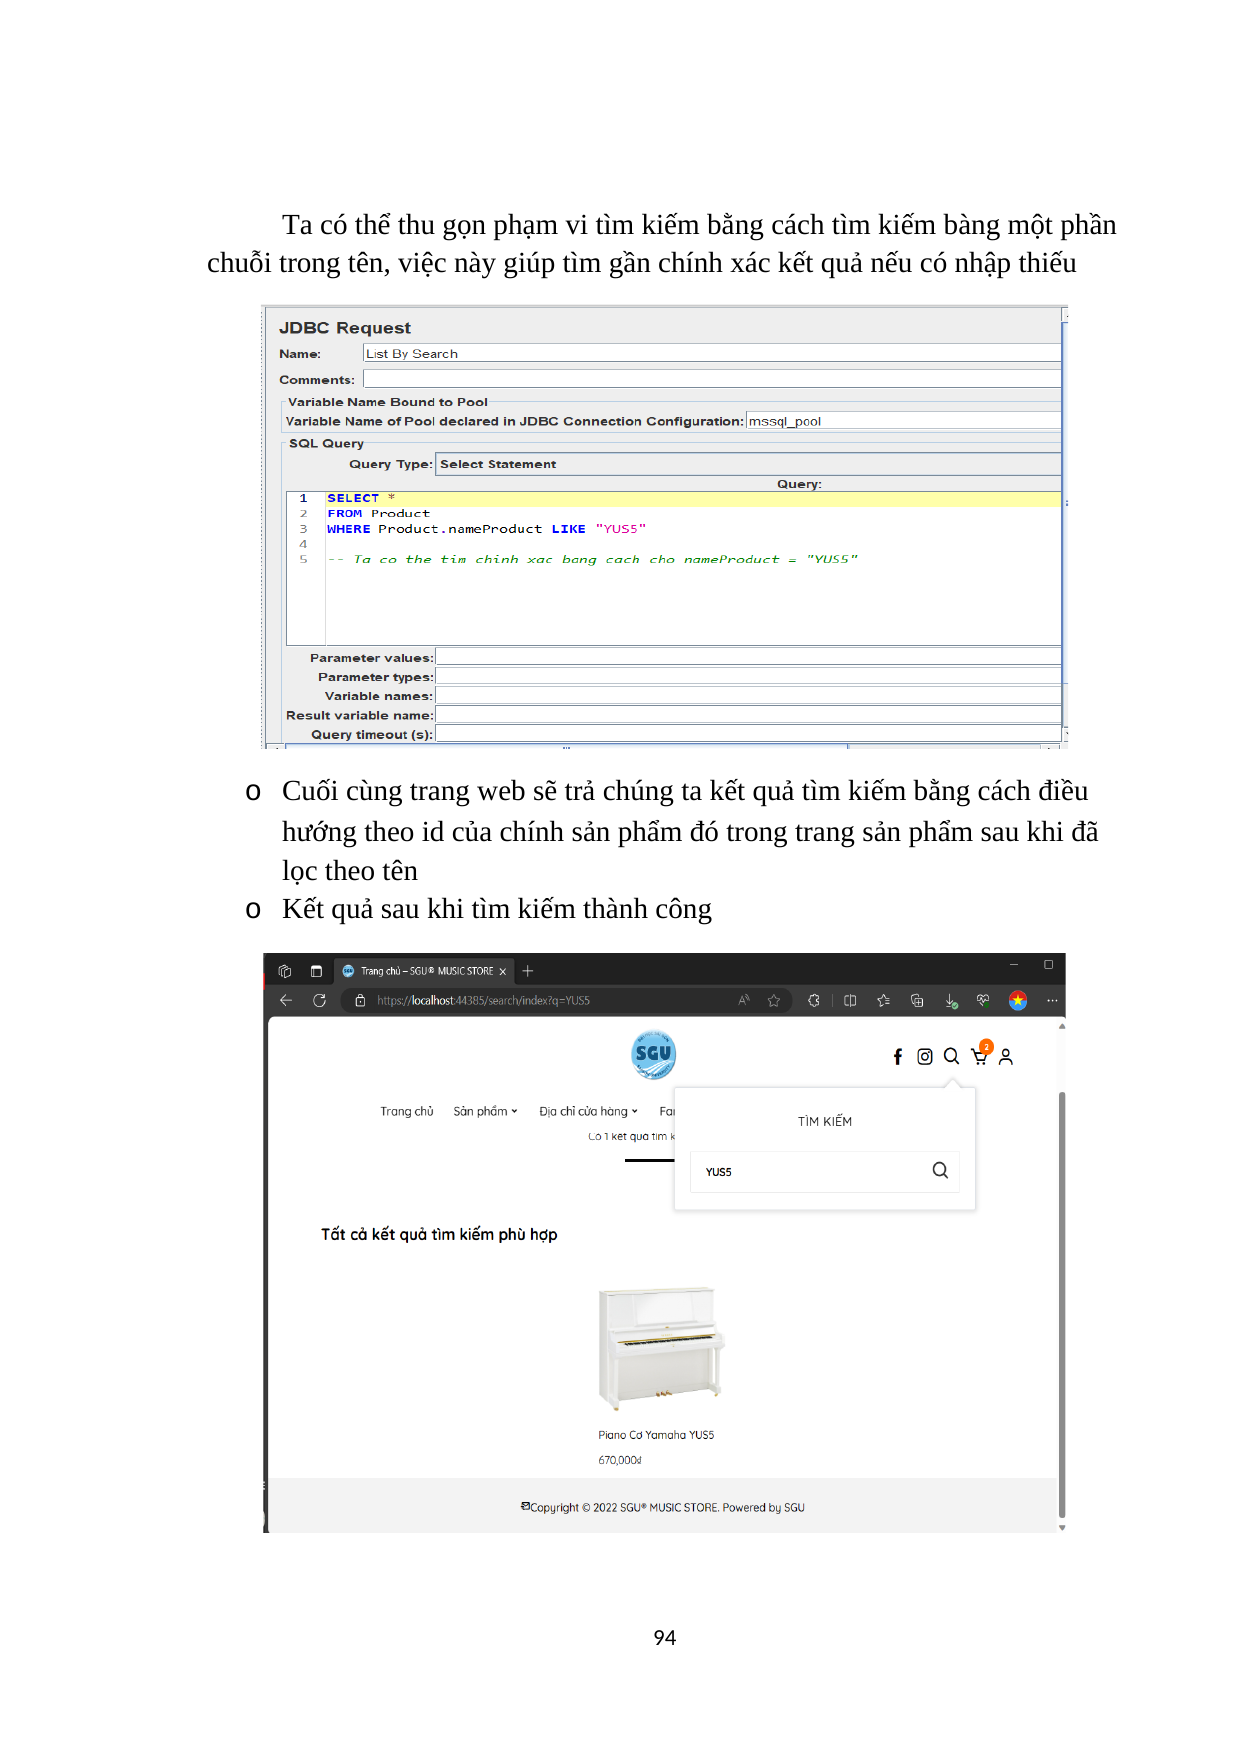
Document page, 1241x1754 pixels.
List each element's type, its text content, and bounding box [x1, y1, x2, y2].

list Kết quả sau khi tìm kiếm thành công [244, 892, 1122, 928]
list Cuối cùng trang web sẽ trả chúng ta kết quả tìm kiếm bằng cách điều hướng theo id của chính sản phẩm đó trong trang sản phẩm sau khi đã lọc theo tên [244, 773, 1122, 887]
text Ta có thể thu gọn phạm vi tìm kiếm bằng cách tìm kiếm bàng một phần chuỗi trong tên, việc này giúp tìm gần chính xác kết quả nếu có nhập thiếu [207, 207, 1122, 279]
picture [260, 304, 1069, 749]
picture [263, 953, 1066, 1533]
